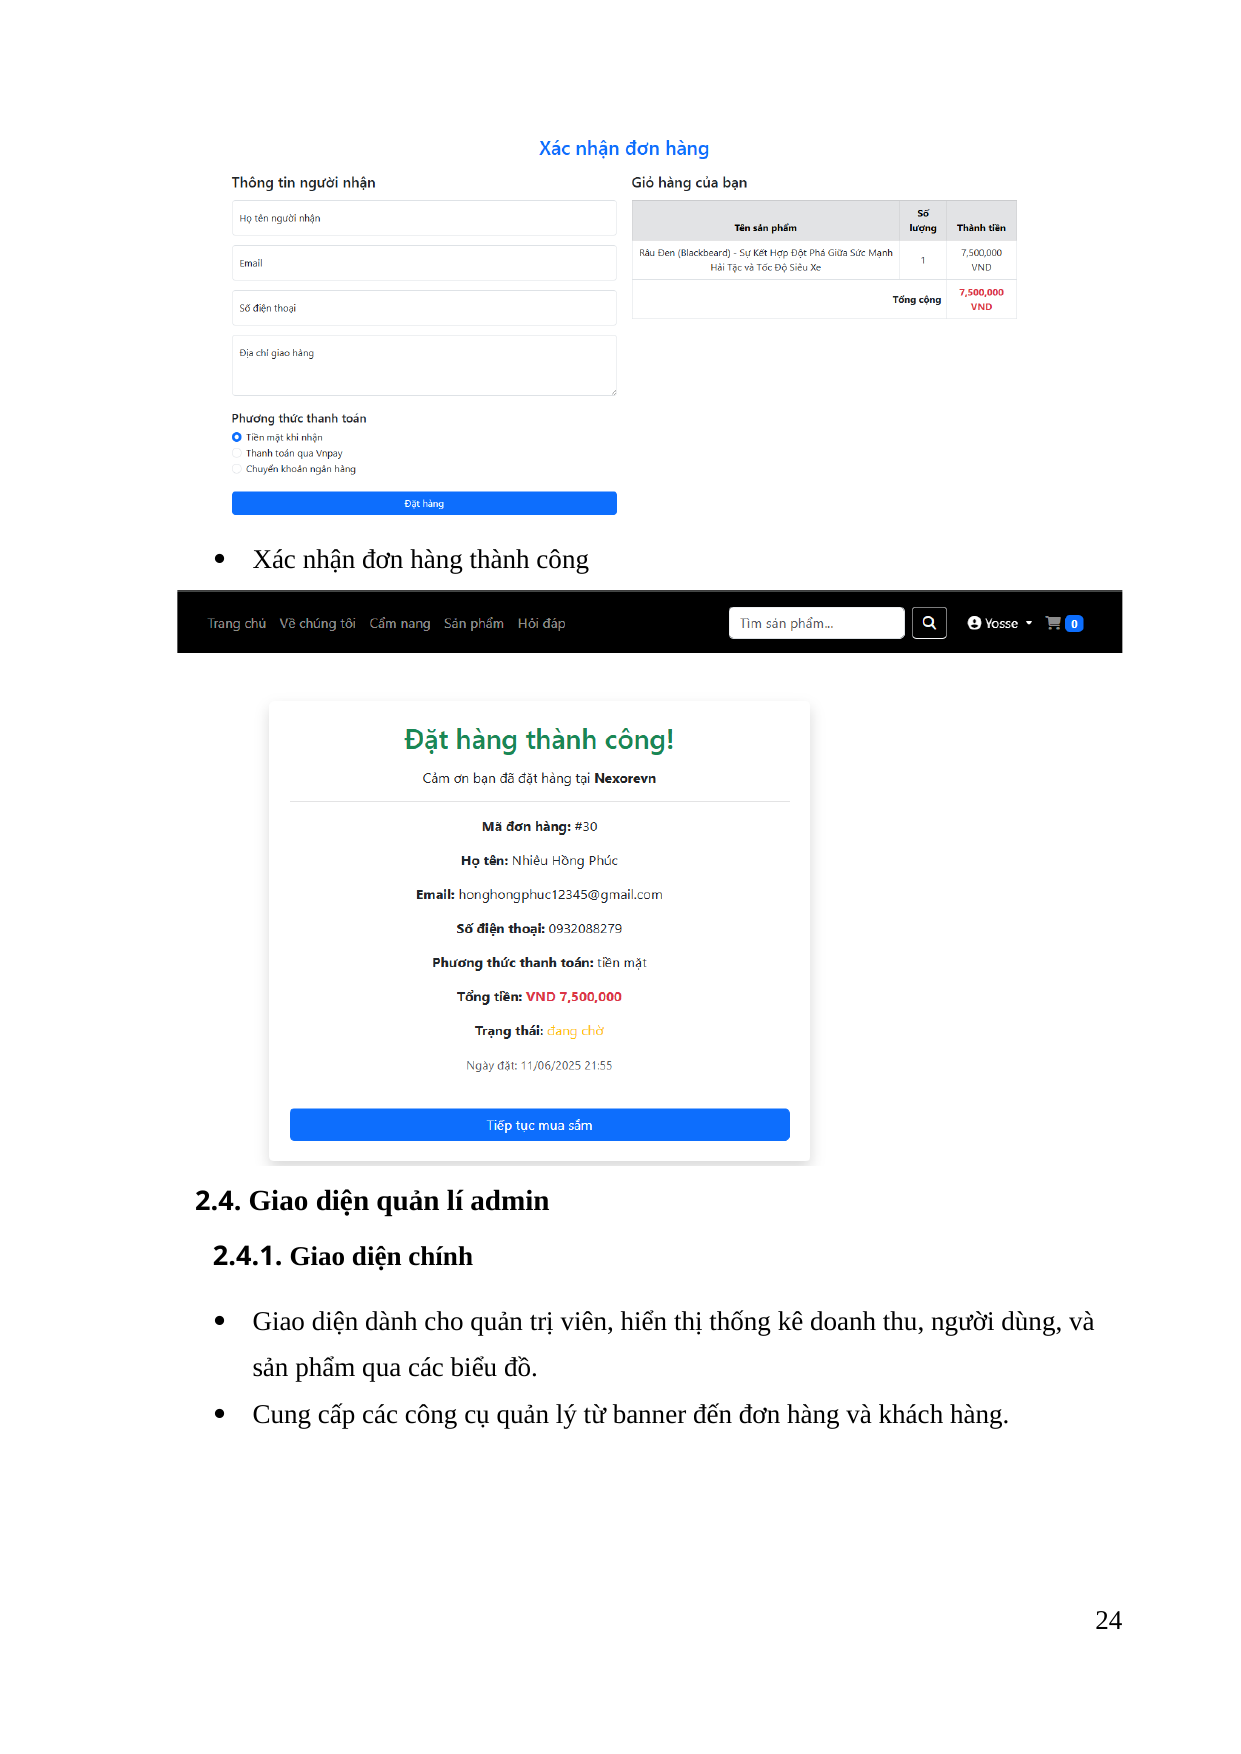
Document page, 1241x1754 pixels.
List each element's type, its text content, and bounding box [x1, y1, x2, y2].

subtitle Giao diện quản lí admin [177, 1181, 1122, 1218]
picture [177, 590, 1123, 1166]
list Xác nhận đơn hàng thành công [215, 544, 1122, 575]
picture [177, 118, 1123, 529]
subtitle Giao diện chính [177, 1237, 1122, 1274]
list Cung cấp các công cụ quản lý từ banner đến đơn hàng và khách hàng. [215, 1398, 1122, 1429]
list Giao diện dành cho quản trị viên, hiển thị thống kê doanh thu, người dùng, và sản phẩm qua các biểu đồ. [215, 1304, 1122, 1382]
